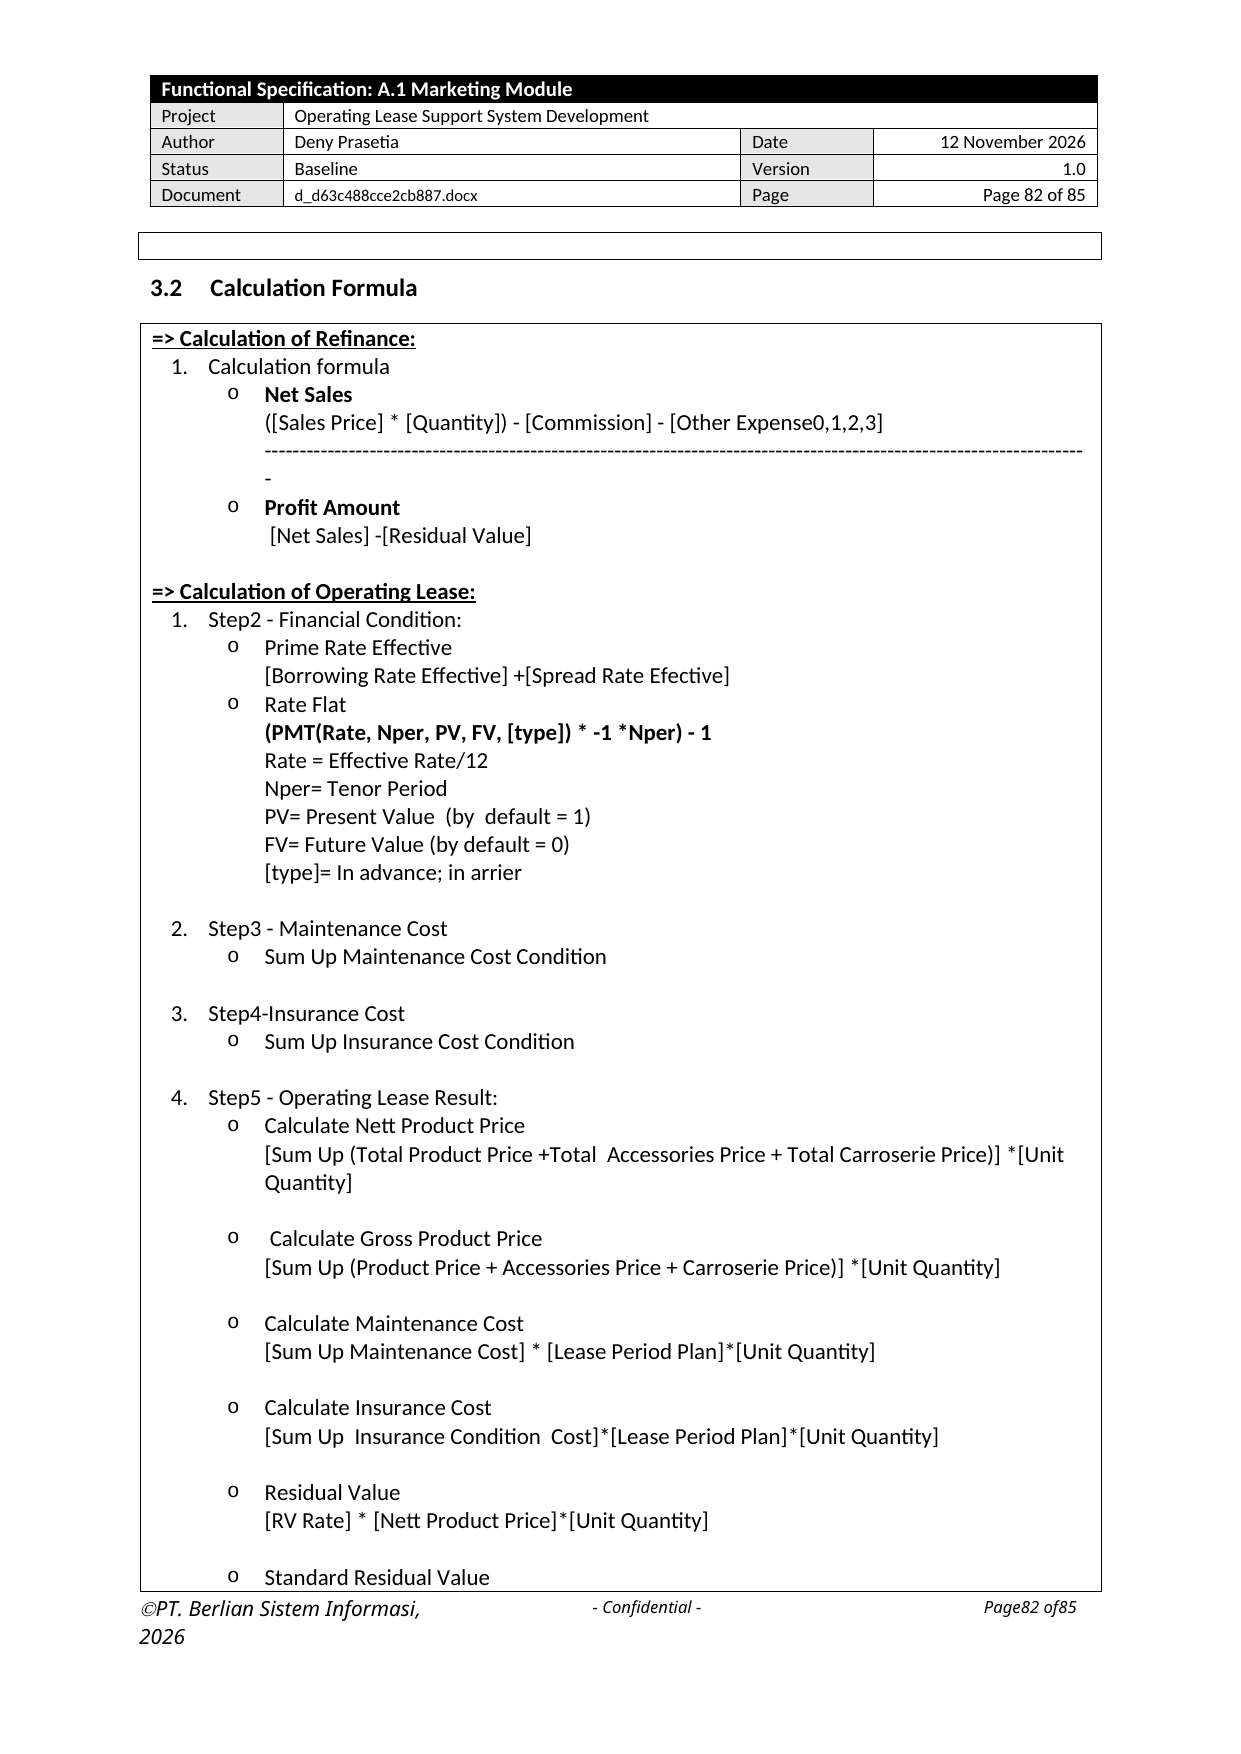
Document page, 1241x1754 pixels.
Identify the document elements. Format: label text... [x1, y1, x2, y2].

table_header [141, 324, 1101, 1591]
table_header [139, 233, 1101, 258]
subtitle Calculation Formula [150, 272, 1090, 303]
